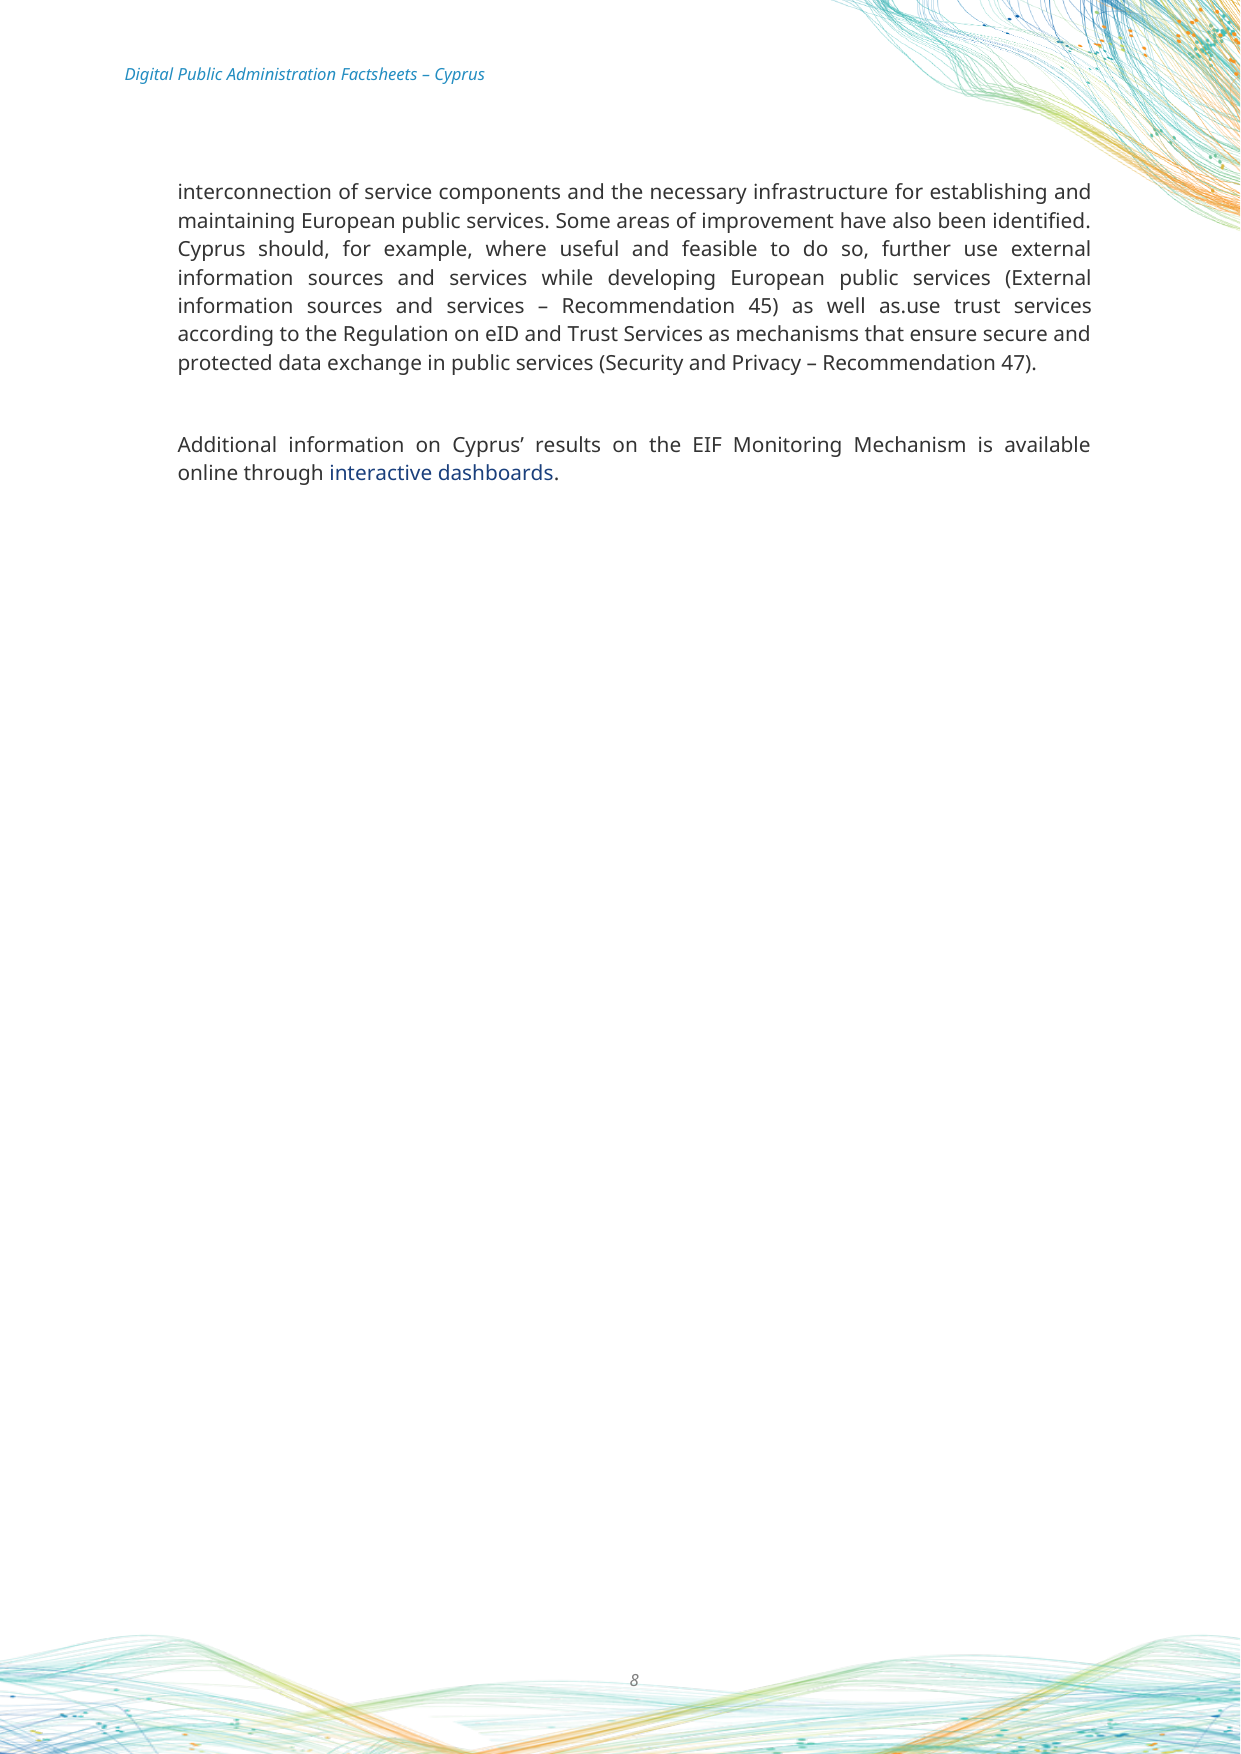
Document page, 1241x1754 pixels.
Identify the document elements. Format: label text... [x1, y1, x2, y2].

picture [818, 0, 1241, 250]
text Additional information on Cyprus’ results on the EIF Monitoring Mechanism is available online through interactive dashboards. [177, 430, 1092, 487]
picture [0, 1610, 1241, 1754]
